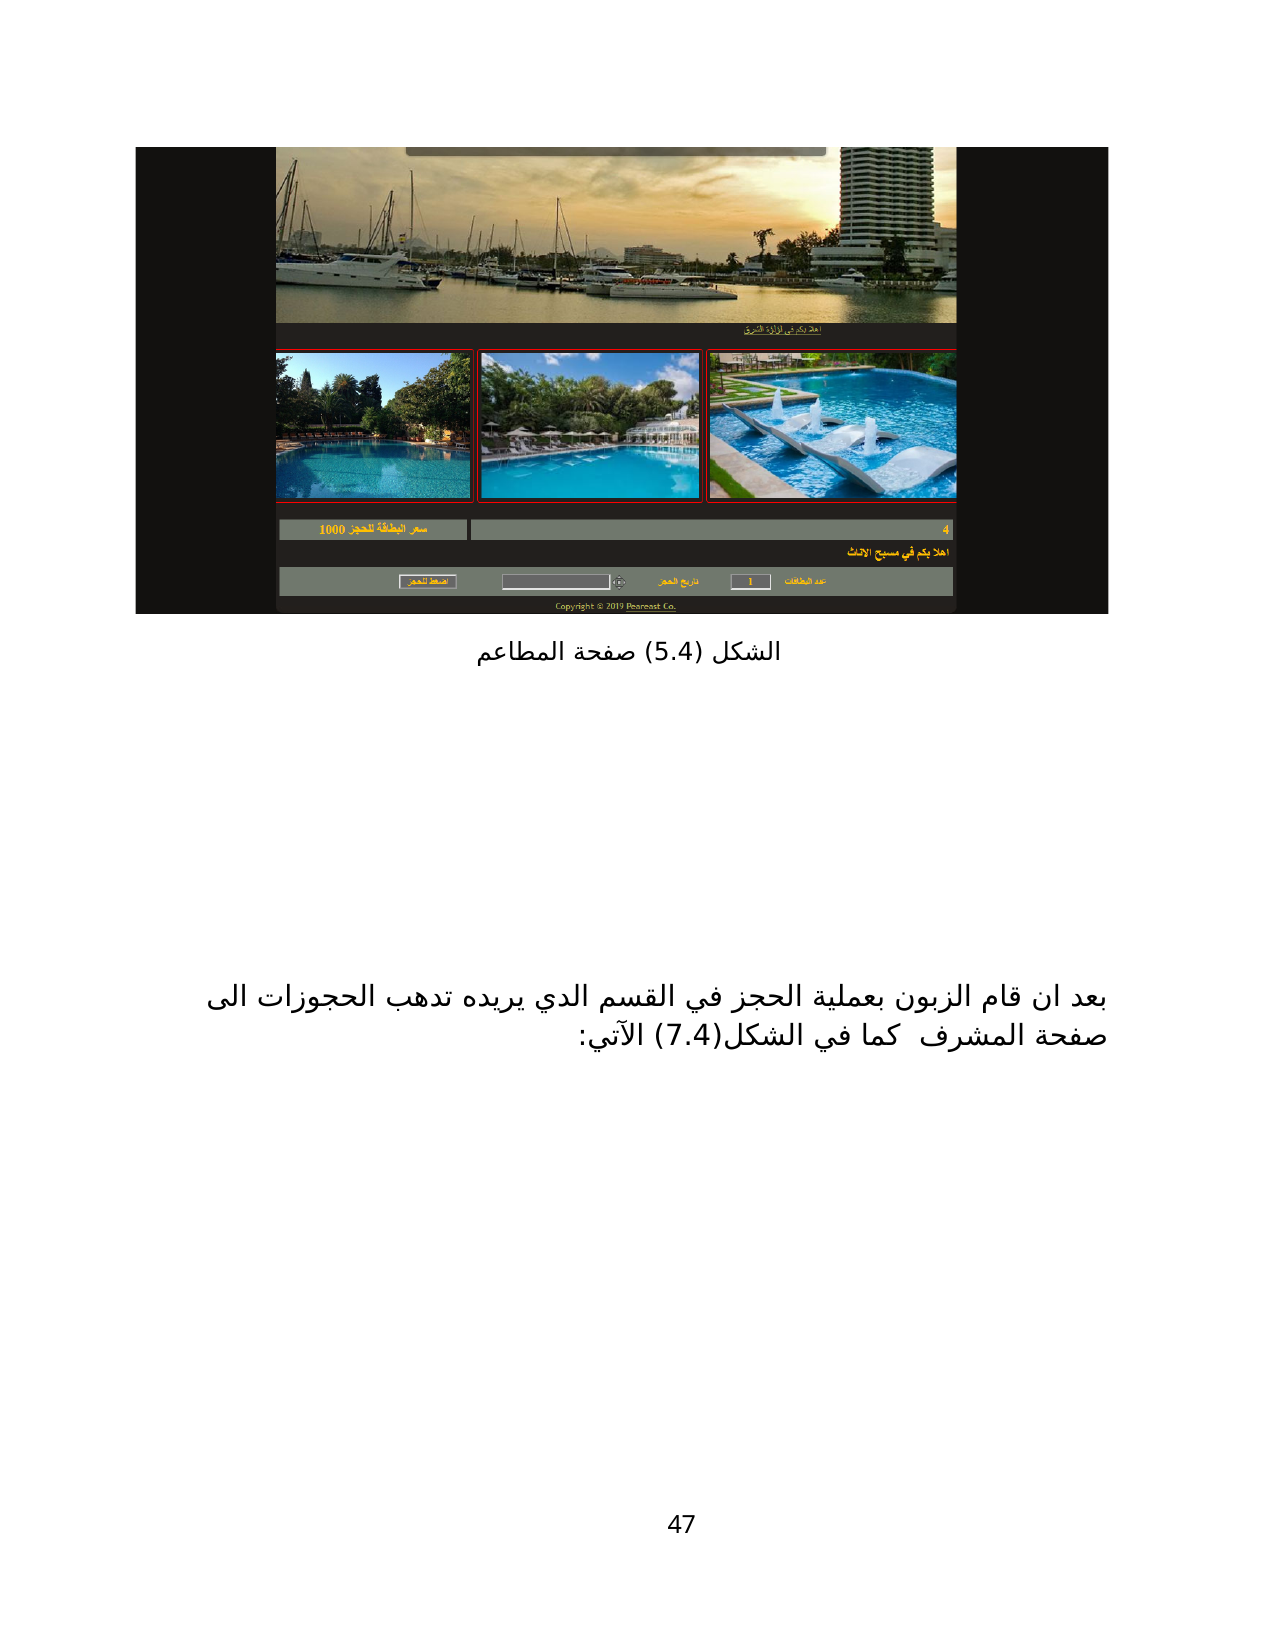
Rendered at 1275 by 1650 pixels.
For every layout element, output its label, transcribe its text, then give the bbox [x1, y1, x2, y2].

text بعد ان قام الزبون بعملية الحجز في القسم الدي يريده تدهب الحجوزات الى صفحة المشرف كما في الشكل(7.4) الآتي: [149, 979, 1108, 1052]
text الشكل (5.4) صفحة المطاعم [149, 637, 1108, 667]
picture [135, 147, 1109, 614]
